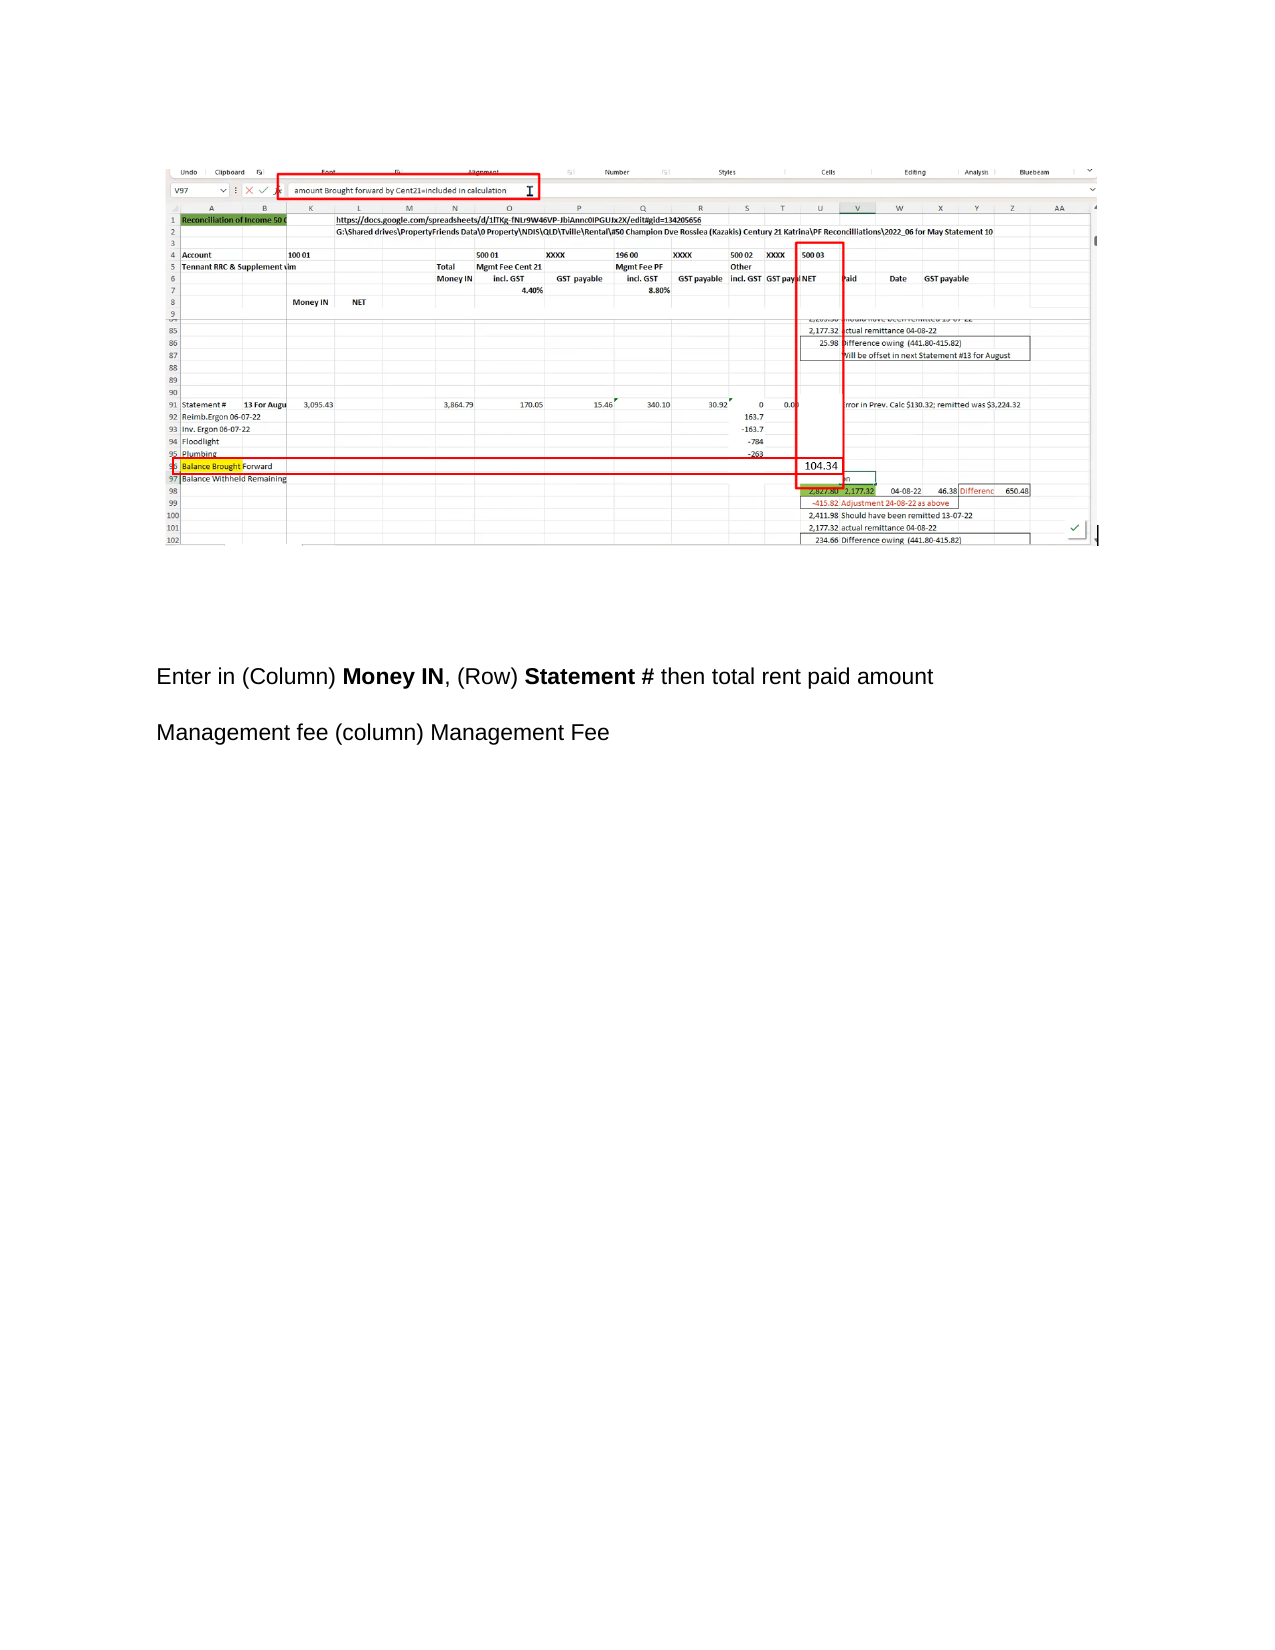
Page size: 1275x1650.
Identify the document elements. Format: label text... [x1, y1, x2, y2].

picture [150, 150, 1125, 580]
text Management fee (column) Management Fee [150, 718, 1125, 745]
text Enter in (Column) Money IN, (Row) Statement # then total rent paid amount [150, 663, 1125, 689]
